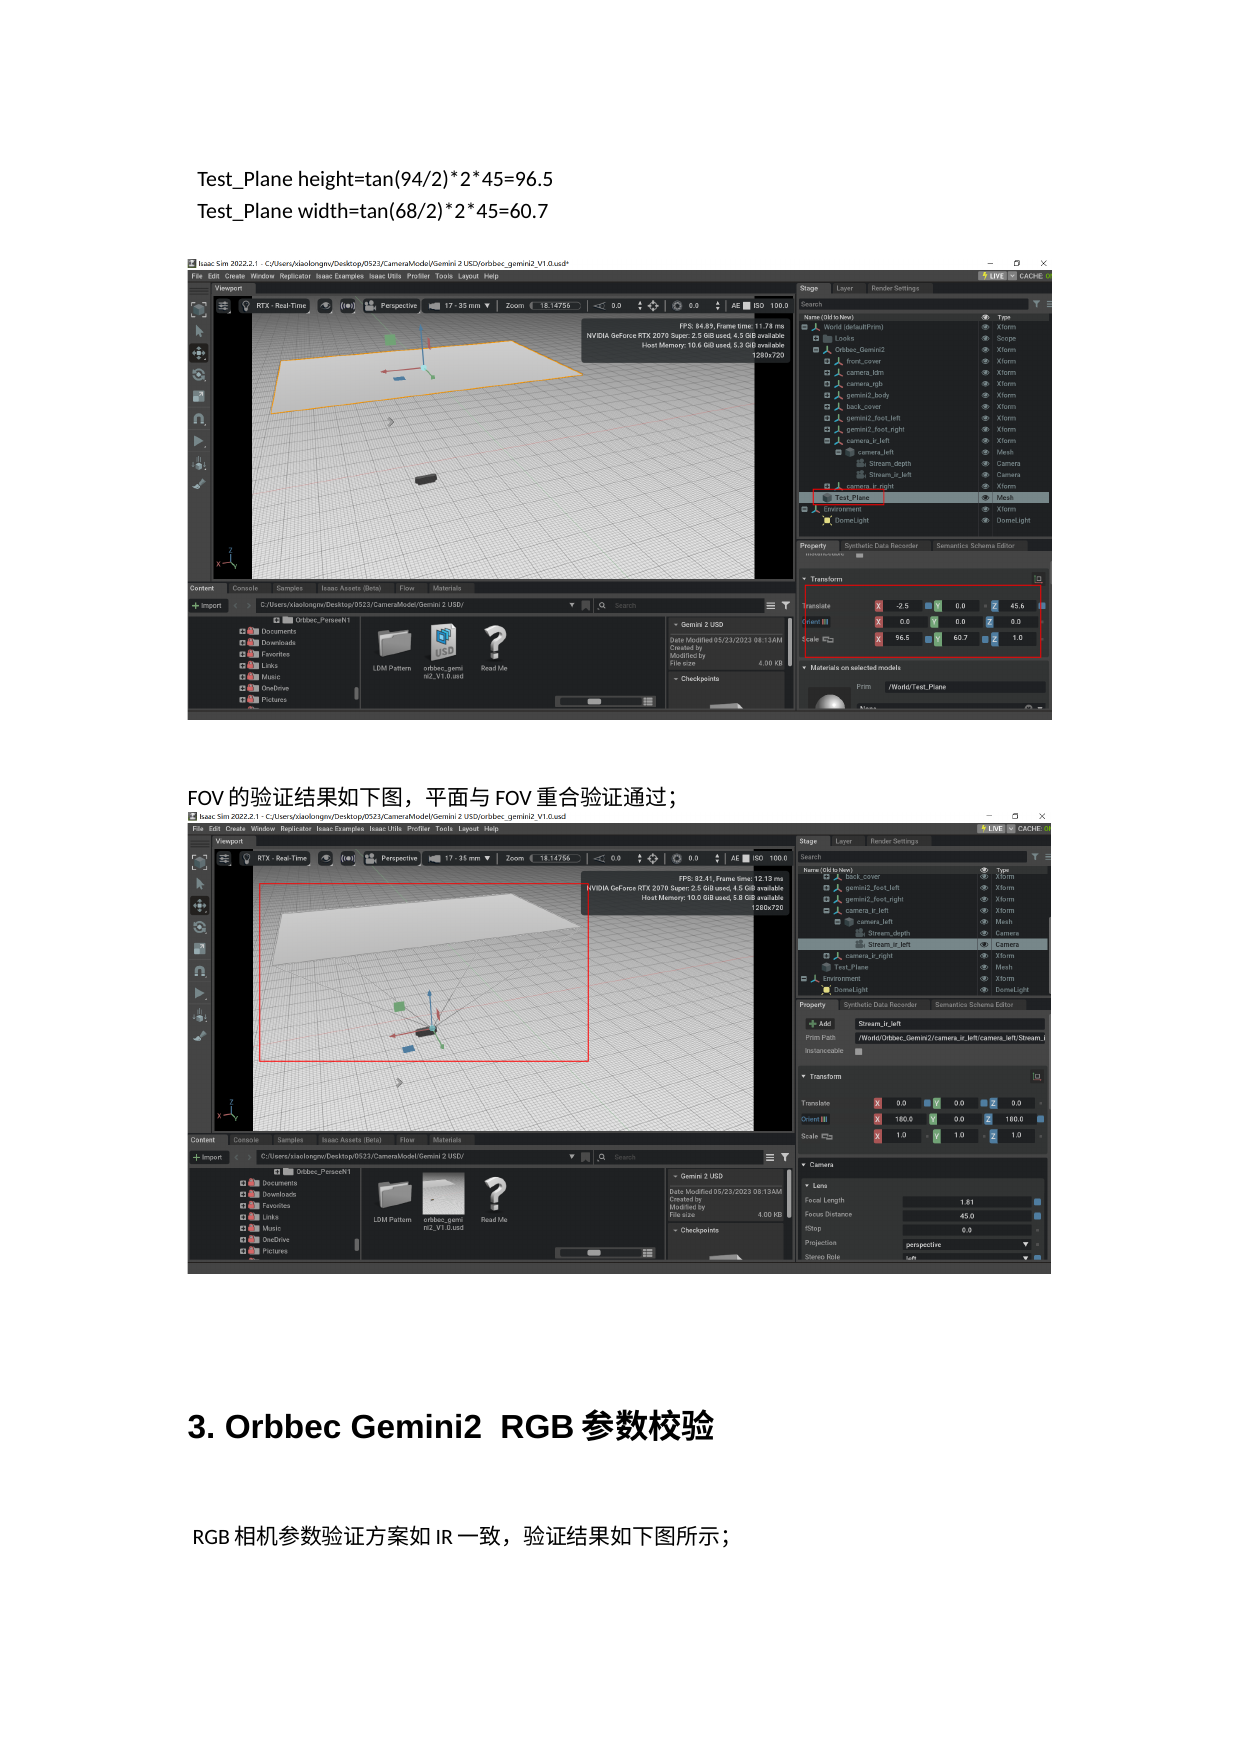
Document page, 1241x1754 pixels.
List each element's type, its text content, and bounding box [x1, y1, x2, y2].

picture [187, 812, 1051, 1274]
text Test_Plane height=tan(94/2)*2*45=96.5 [187, 162, 1053, 194]
subtitle Orbbec Gemini2 RGB参数校验 [187, 1392, 1053, 1457]
picture [187, 259, 1052, 720]
text FOV的验证结果如下图，平面与FOV重合验证通过； [187, 779, 1053, 812]
text RGB相机参数验证方案如IR一致，验证结果如下图所示； [187, 1518, 1053, 1551]
text Test_Plane width=tan(68/2)*2*45=60.7 [187, 194, 1053, 227]
